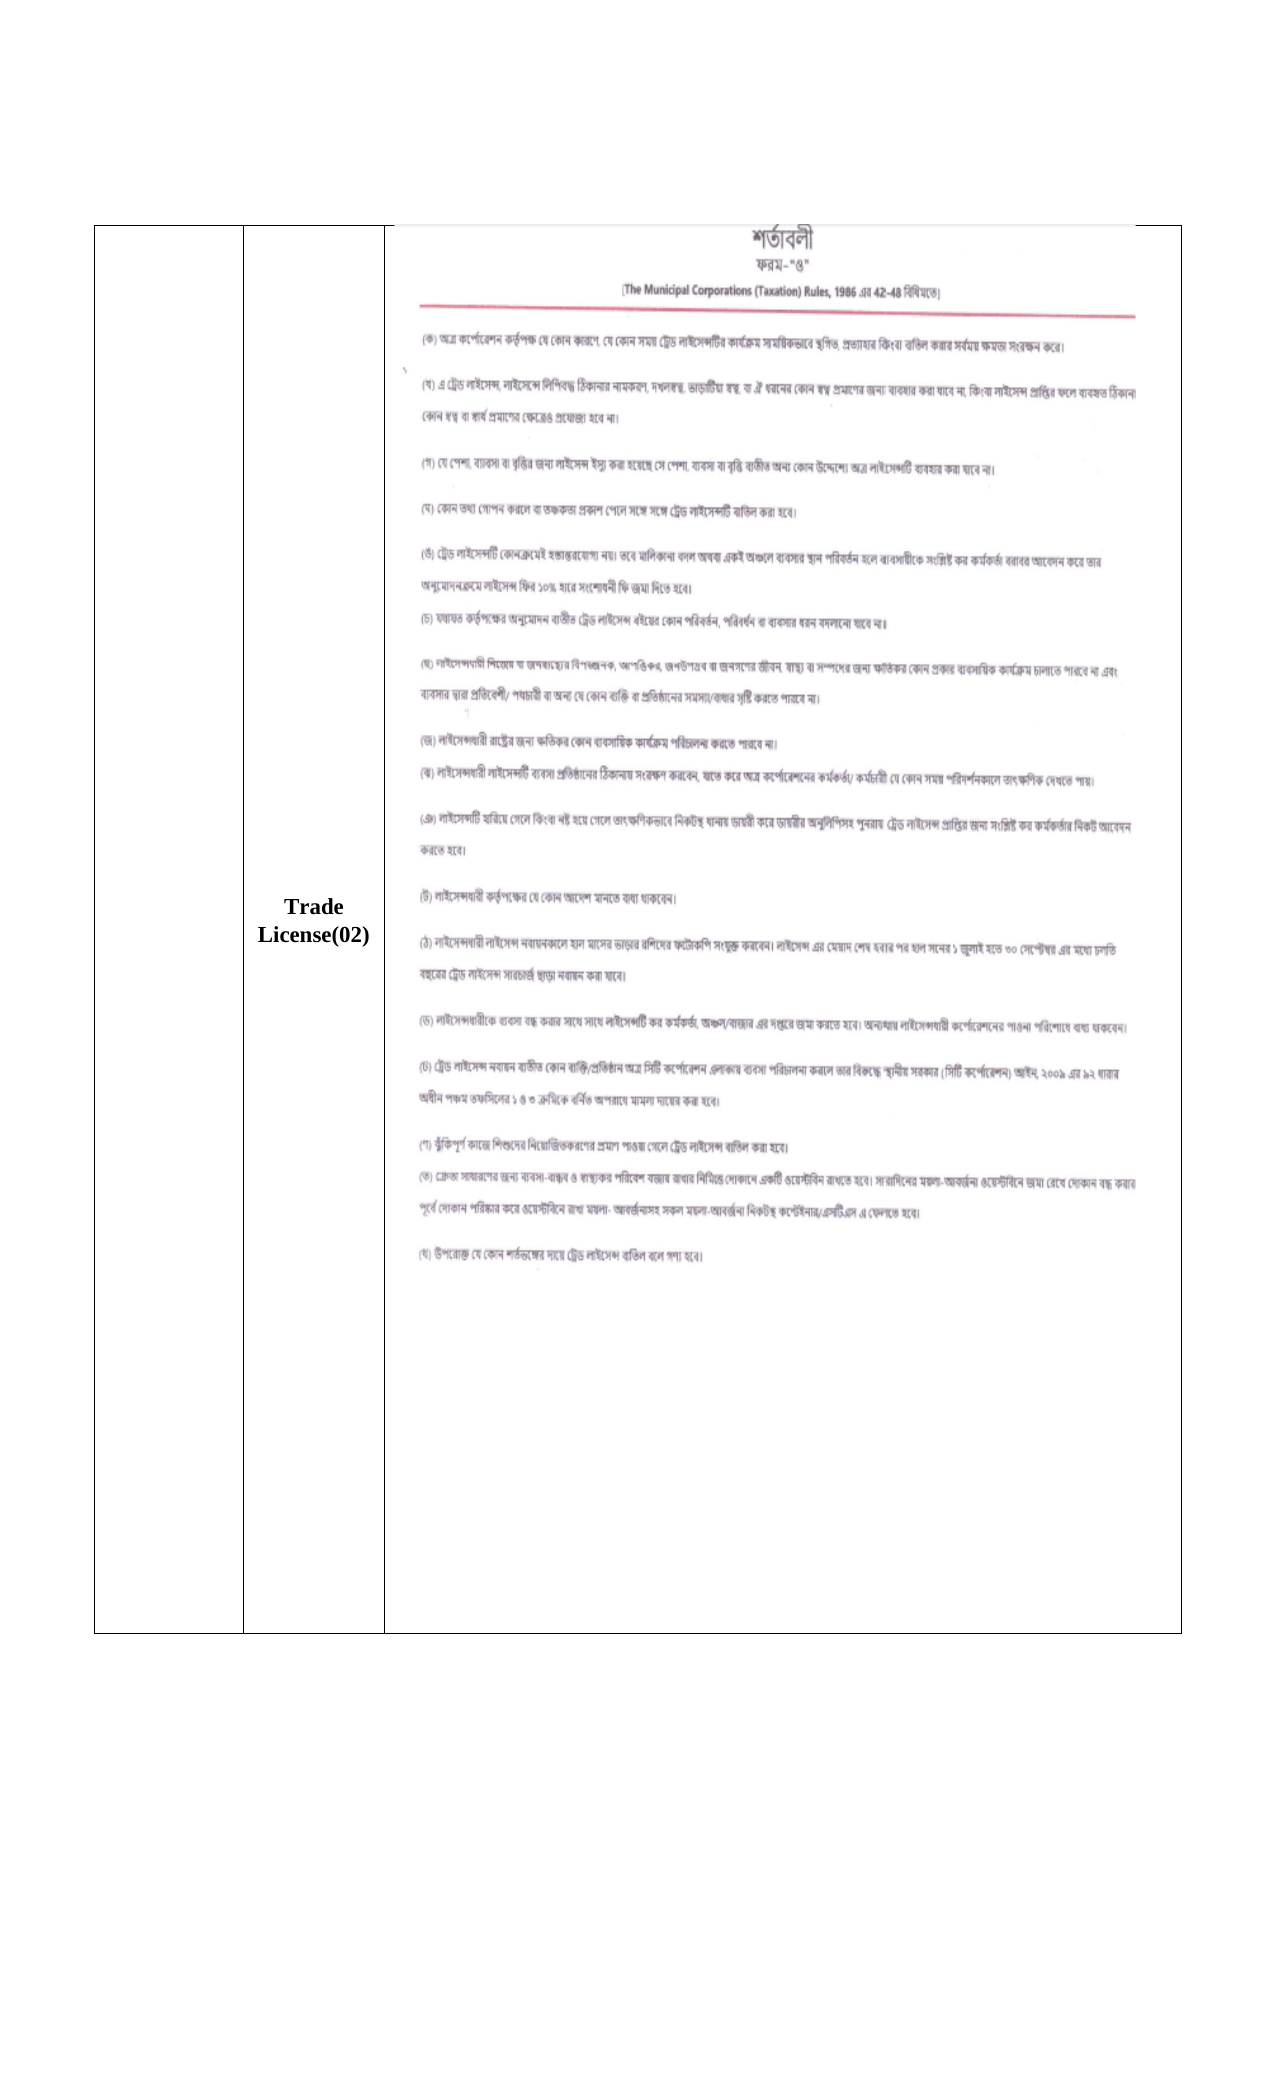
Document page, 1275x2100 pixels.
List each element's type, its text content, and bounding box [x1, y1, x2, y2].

picture [394, 224, 1136, 1286]
table_cell Trade License(02) [244, 226, 384, 1633]
table_cell [385, 226, 1181, 1633]
